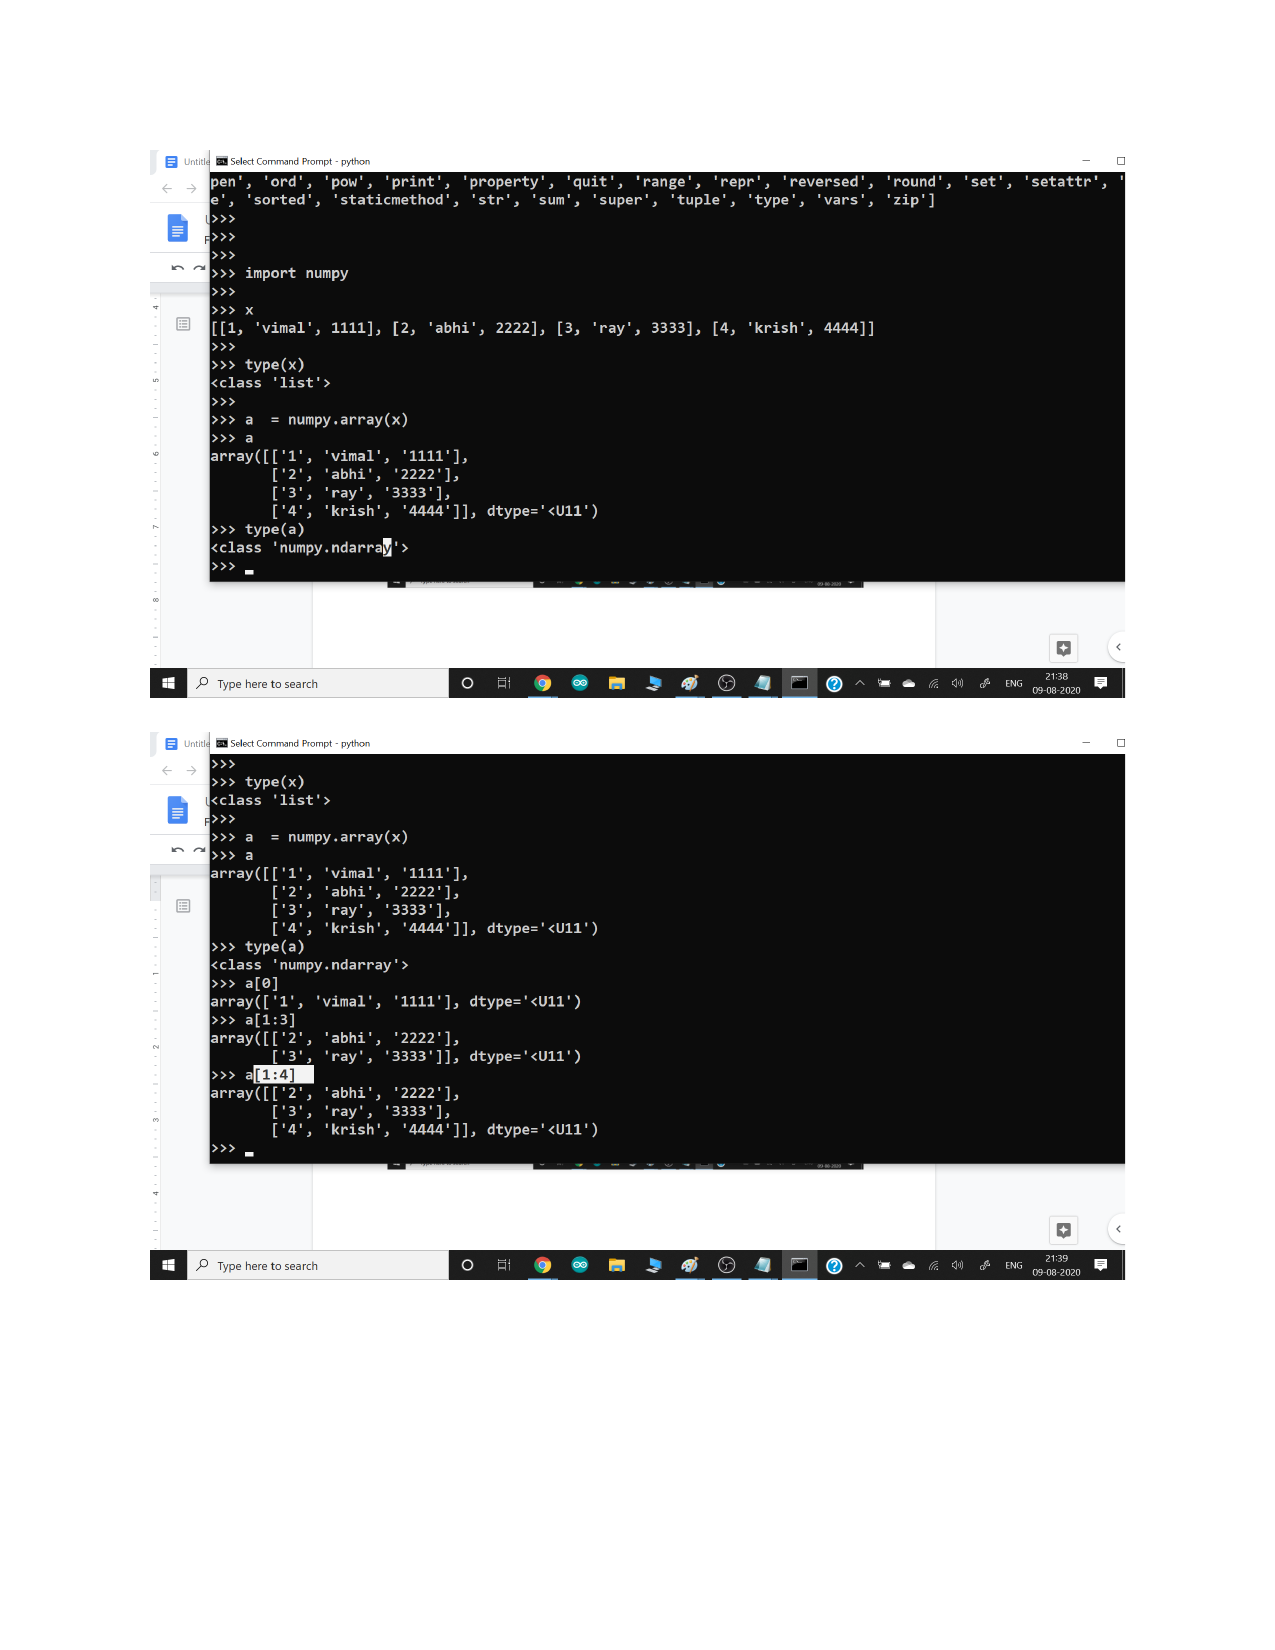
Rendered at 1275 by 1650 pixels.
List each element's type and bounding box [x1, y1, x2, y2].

picture [150, 732, 1125, 1280]
picture [150, 150, 1125, 698]
